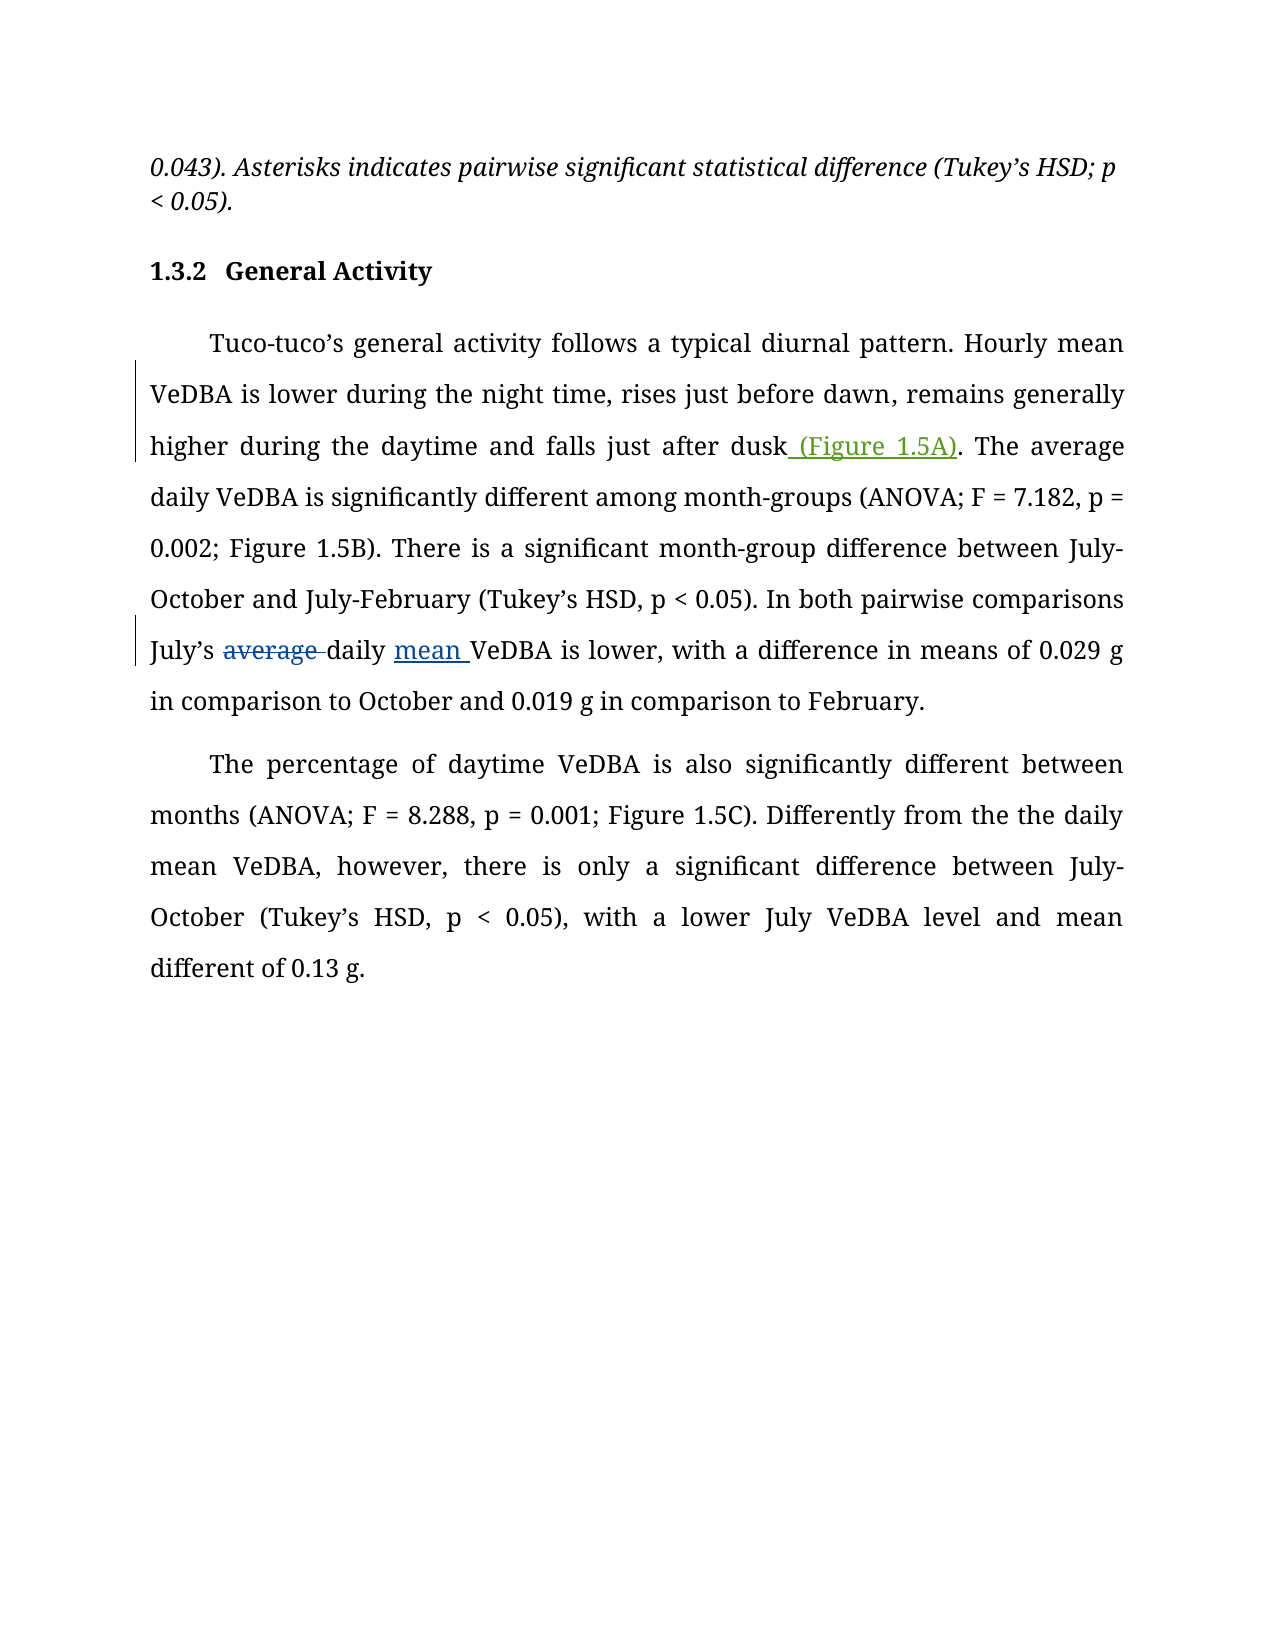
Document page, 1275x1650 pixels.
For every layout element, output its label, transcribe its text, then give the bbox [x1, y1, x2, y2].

text The percentage of daytime VeDBA is also significantly different between months (ANOVA; F = 8.288, p = 0.001; Figure 1.5C). Differently from the the daily mean VeDBA, however, there is only a significant difference between July-October (Tukey’s HSD, p < 0.05), with a lower July VeDBA level and mean different of 0.13 g. [150, 747, 1125, 985]
subtitle 1.3.2 General Activity [150, 253, 1125, 288]
text Tuco-tuco’s general activity follows a typical diurnal pattern. Hourly mean VeDBA is lower during the night time, rises just before dawn, remains generally higher during the daytime and falls just after dusk. The average daily VeDBA is significantly different among month-groups (ANOVA; F = 7.182, p = 0.002; Figure 1.5B). There is a significant month-group difference between July-October and July-February (Tukey’s HSD, p < 0.05). In both pairwise comparisons July’s daily VeDBA is lower, with a difference in means of 0.029 g in comparison to October and 0.019 g in comparison to February. [150, 326, 1125, 717]
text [150, 150, 1125, 218]
